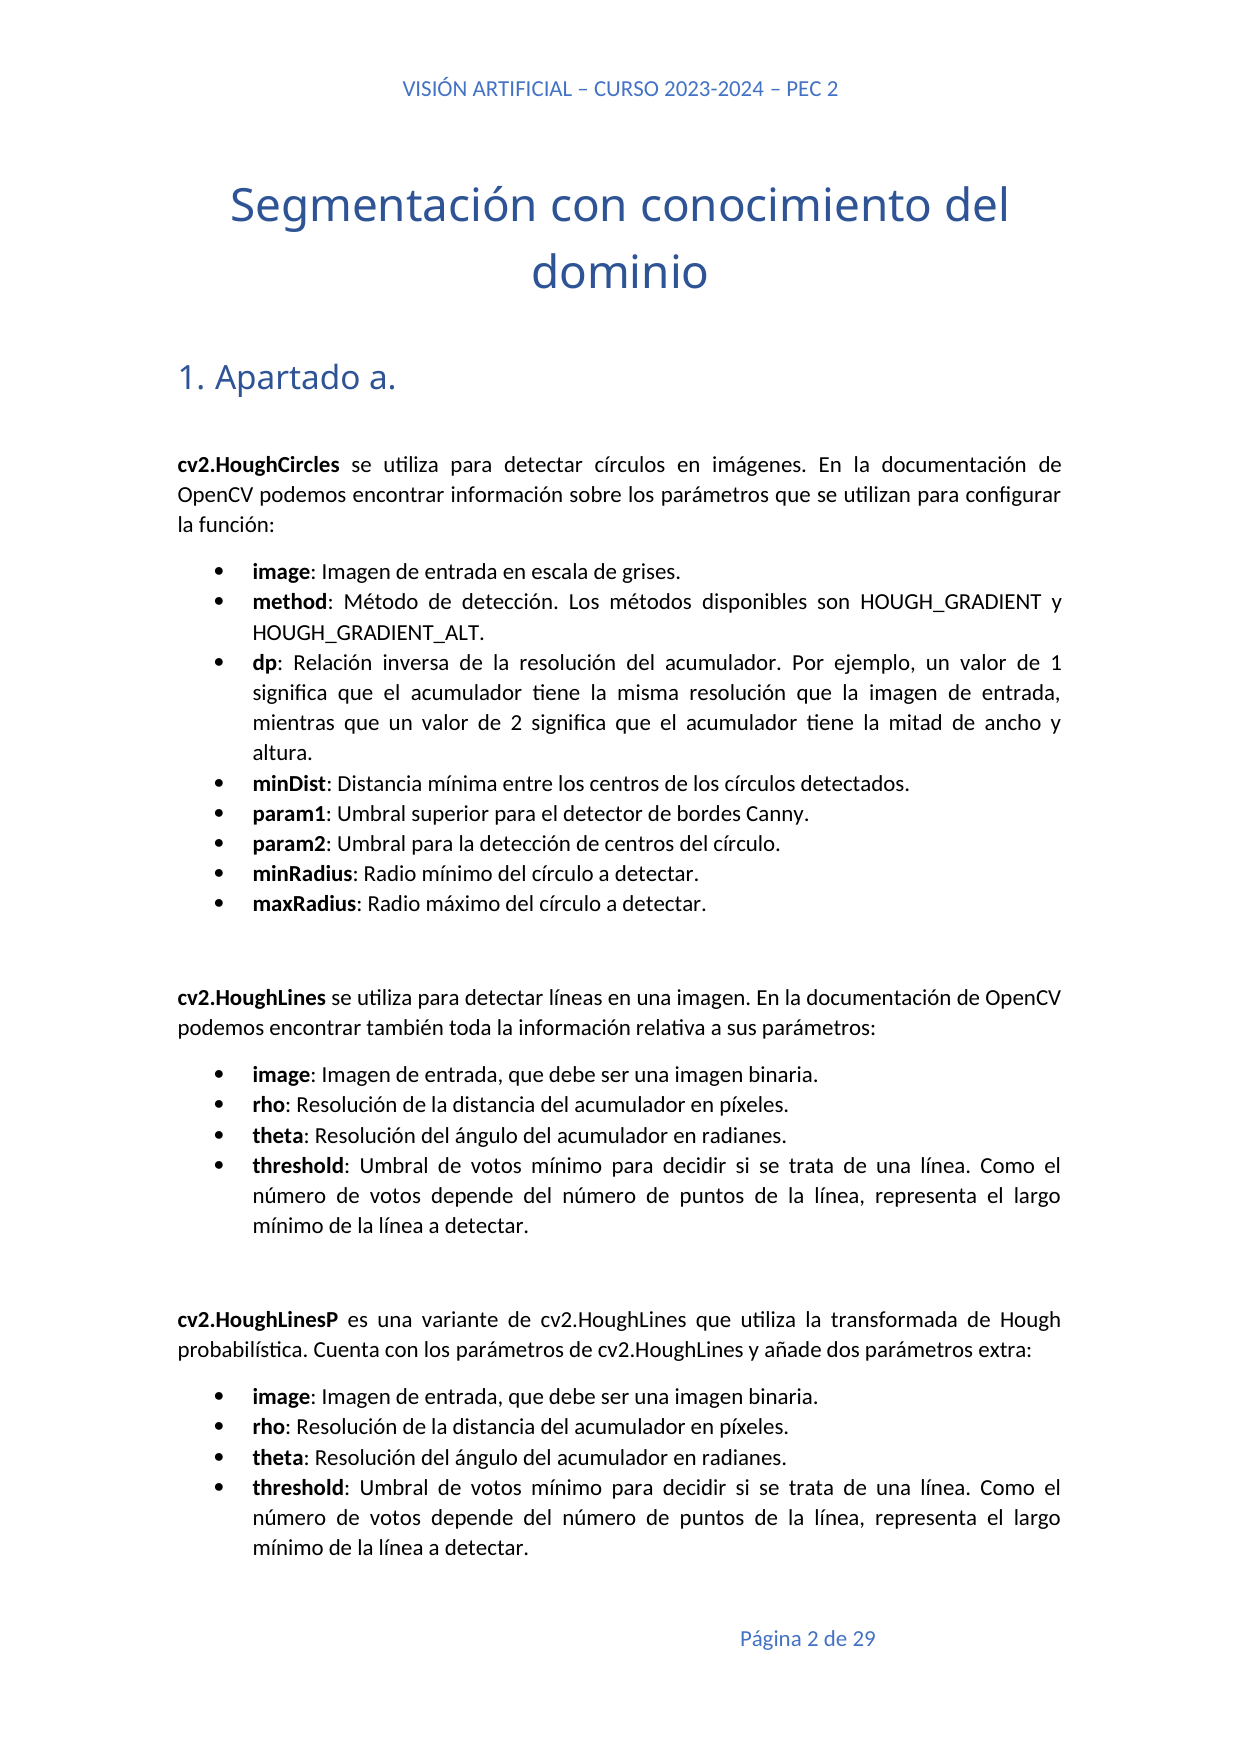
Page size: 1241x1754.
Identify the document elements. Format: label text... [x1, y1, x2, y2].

list rho: Resolución de la distancia del acumulador en píxeles. [215, 1412, 1063, 1440]
list threshold: Umbral de votos mínimo para decidir si se trata de una línea. Como el número de votos depende del número de puntos de la línea, representa el largo mínimo de la línea a detectar. [215, 1473, 1063, 1561]
list param1: Umbral superior para el detector de bordes Canny. [215, 799, 1063, 827]
list image: Imagen de entrada, que debe ser una imagen binaria. [215, 1382, 1063, 1410]
subtitle Segmentación con conocimiento del dominio [177, 173, 1063, 302]
list image: Imagen de entrada, que debe ser una imagen binaria. [215, 1060, 1063, 1088]
list dp: Relación inversa de la resolución del acumulador. Por ejemplo, un valor de 1 significa que el acumulador tiene la misma resolución que la imagen de entrada, mientras que un valor de 2 significa que el acumulador tiene la mitad de ancho y altura. [215, 648, 1063, 766]
text cv2.HoughLines se utiliza para detectar líneas en una imagen. En la documentación de OpenCV podemos encontrar también toda la información relativa a sus parámetros: [177, 983, 1063, 1041]
list threshold: Umbral de votos mínimo para decidir si se trata de una línea. Como el número de votos depende del número de puntos de la línea, representa el largo mínimo de la línea a detectar. [215, 1151, 1063, 1239]
text cv2.HoughLinesP es una variante de cv2.HoughLines que utiliza la transformada de Hough probabilística. Cuenta con los parámetros de cv2.HoughLines y añade dos parámetros extra: [177, 1305, 1063, 1363]
list method: Método de detección. Los métodos disponibles son HOUGH_GRADIENT y HOUGH_GRADIENT_ALT. [215, 587, 1063, 646]
list minDist: Distancia mínima entre los centros de los círculos detectados. [215, 769, 1063, 797]
list image: Imagen de entrada en escala de grises. [215, 557, 1063, 585]
list theta: Resolución del ángulo del acumulador en radianes. [215, 1121, 1063, 1149]
list maxRadius: Radio máximo del círculo a detectar. [215, 889, 1063, 917]
list param2: Umbral para la detección de centros del círculo. [215, 829, 1063, 857]
text cv2.HoughCircles se utiliza para detectar círculos en imágenes. En la documentación de OpenCV podemos encontrar información sobre los parámetros que se utilizan para configurar la función: [177, 450, 1063, 538]
list theta: Resolución del ángulo del acumulador en radianes. [215, 1443, 1063, 1471]
list minRadius: Radio mínimo del círculo a detectar. [215, 859, 1063, 887]
subtitle Apartado a. [177, 354, 1063, 399]
list rho: Resolución de la distancia del acumulador en píxeles. [215, 1091, 1063, 1118]
